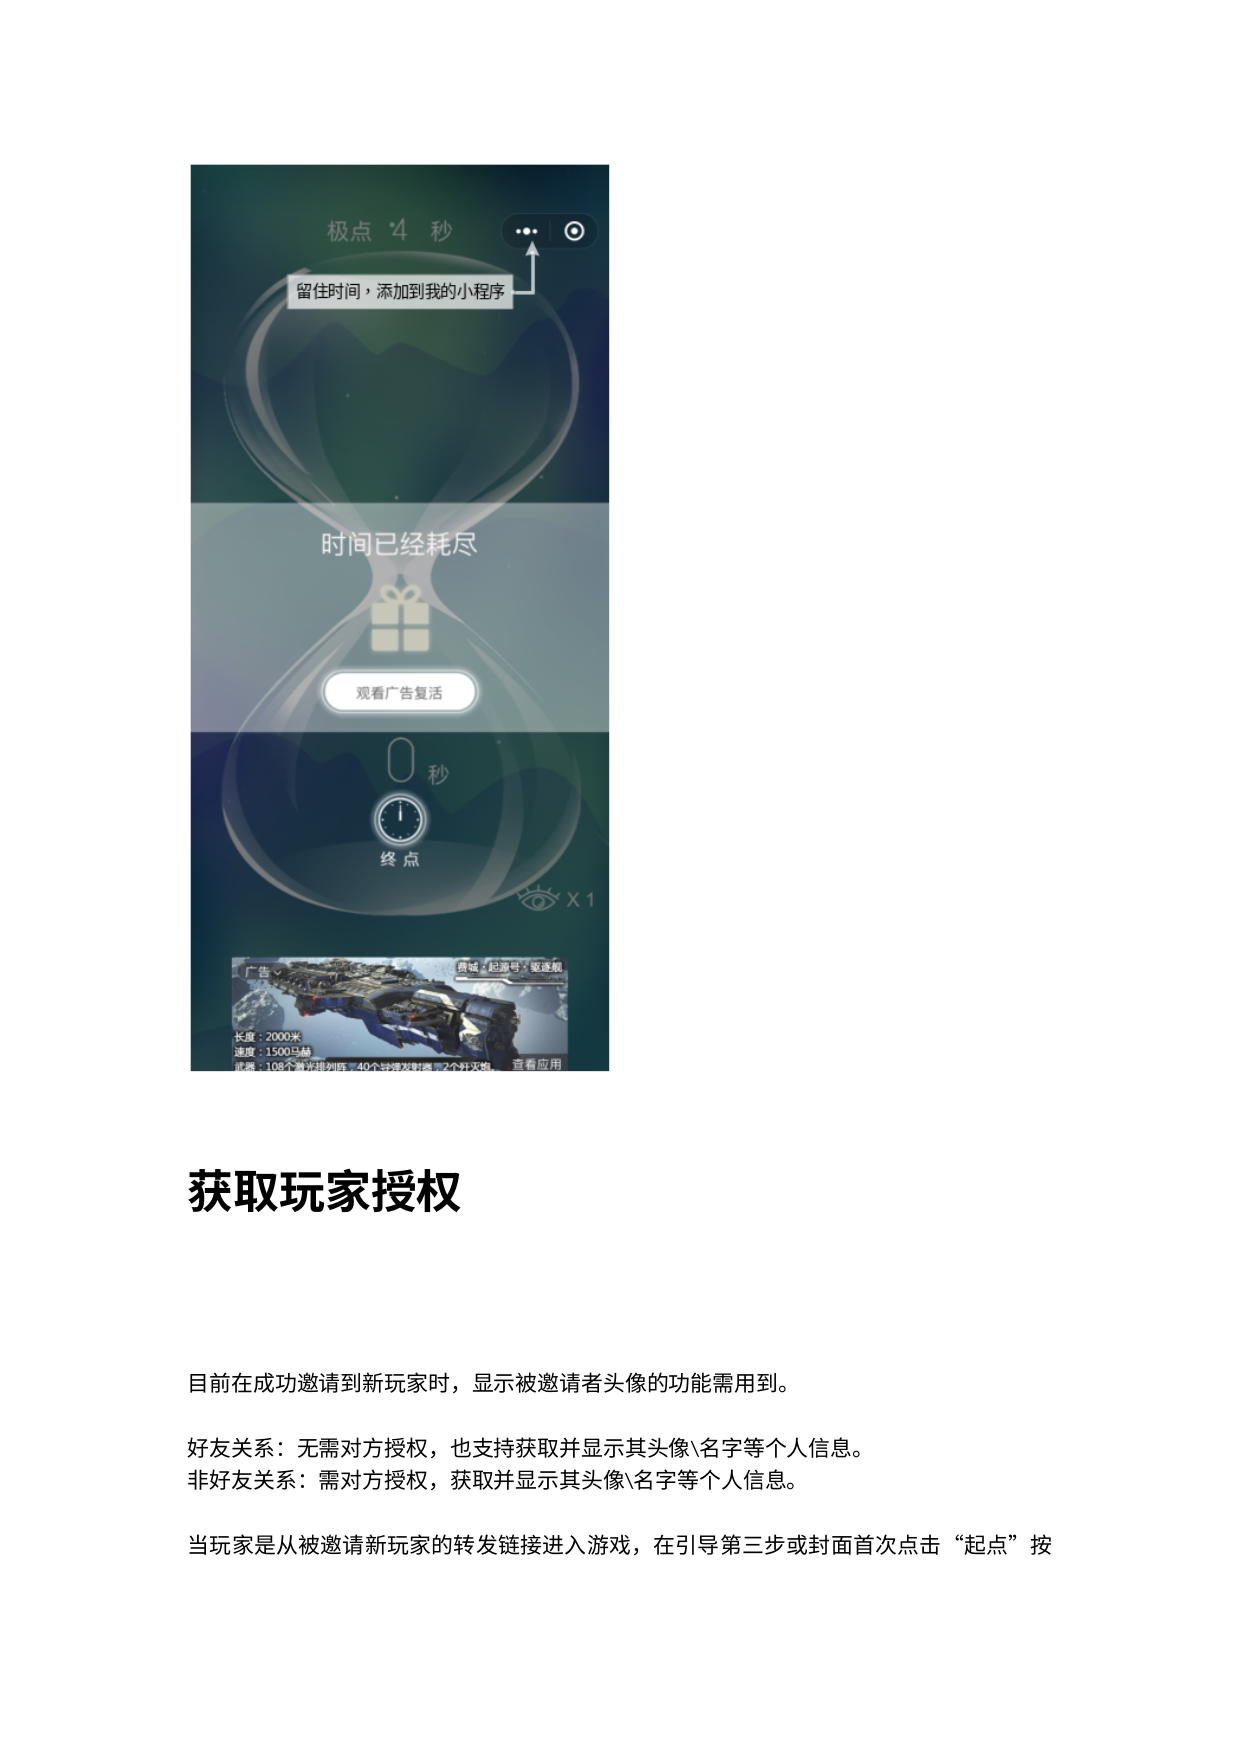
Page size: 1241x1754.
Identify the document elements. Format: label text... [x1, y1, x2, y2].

subtitle 获取玩家授权 [187, 1140, 1053, 1237]
text 非好友关系：需对方授权，获取并显示其头像\名字等个人信息。 [187, 1463, 1053, 1495]
text 好友关系：无需对方授权，也支持获取并显示其头像\名字等个人信息。 [187, 1430, 1053, 1463]
text 目前在成功邀请到新玩家时，显示被邀请者头像的功能需用到。 [187, 1365, 1053, 1398]
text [187, 1528, 1053, 1560]
